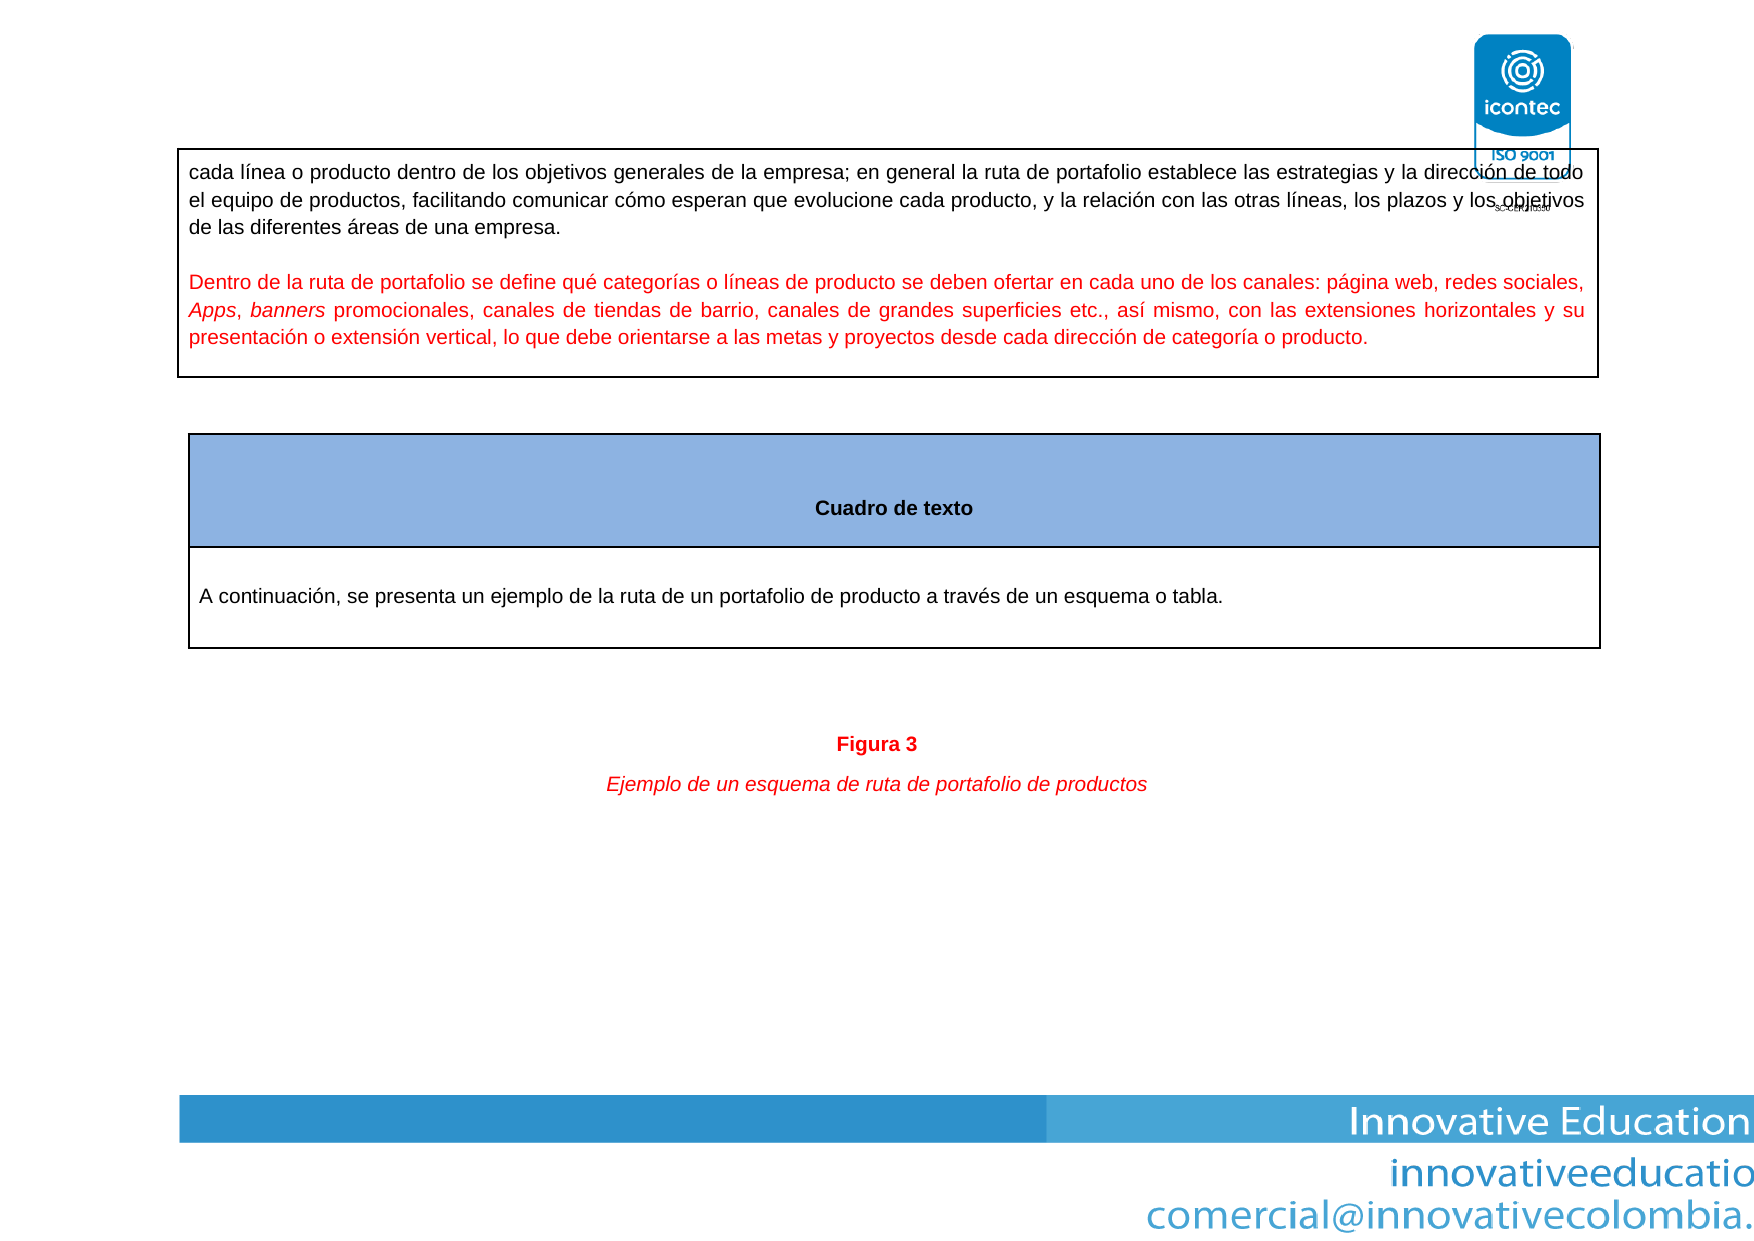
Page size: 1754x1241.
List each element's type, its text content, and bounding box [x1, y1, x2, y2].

picture [1502, 103, 1513, 114]
table_header Cuadro de texto [190, 435, 1599, 546]
picture [1471, 31, 1574, 148]
picture [1510, 86, 1533, 92]
picture [1491, 105, 1499, 114]
picture [1509, 57, 1532, 85]
picture [1477, 124, 1569, 148]
picture [1502, 60, 1507, 83]
picture [179, 1093, 1754, 1239]
picture [1516, 64, 1529, 78]
table_cell A continuación, se presenta un ejemplo de la ruta de un portafolio de producto a través de un esquema o tabla. [190, 548, 1599, 647]
picture [1530, 101, 1535, 114]
picture [1512, 51, 1536, 57]
text Figura 3 [177, 731, 1577, 755]
picture [1533, 59, 1543, 85]
text Ejemplo de un esquema de ruta de portafolio de productos [177, 771, 1577, 795]
picture [1519, 103, 1527, 114]
